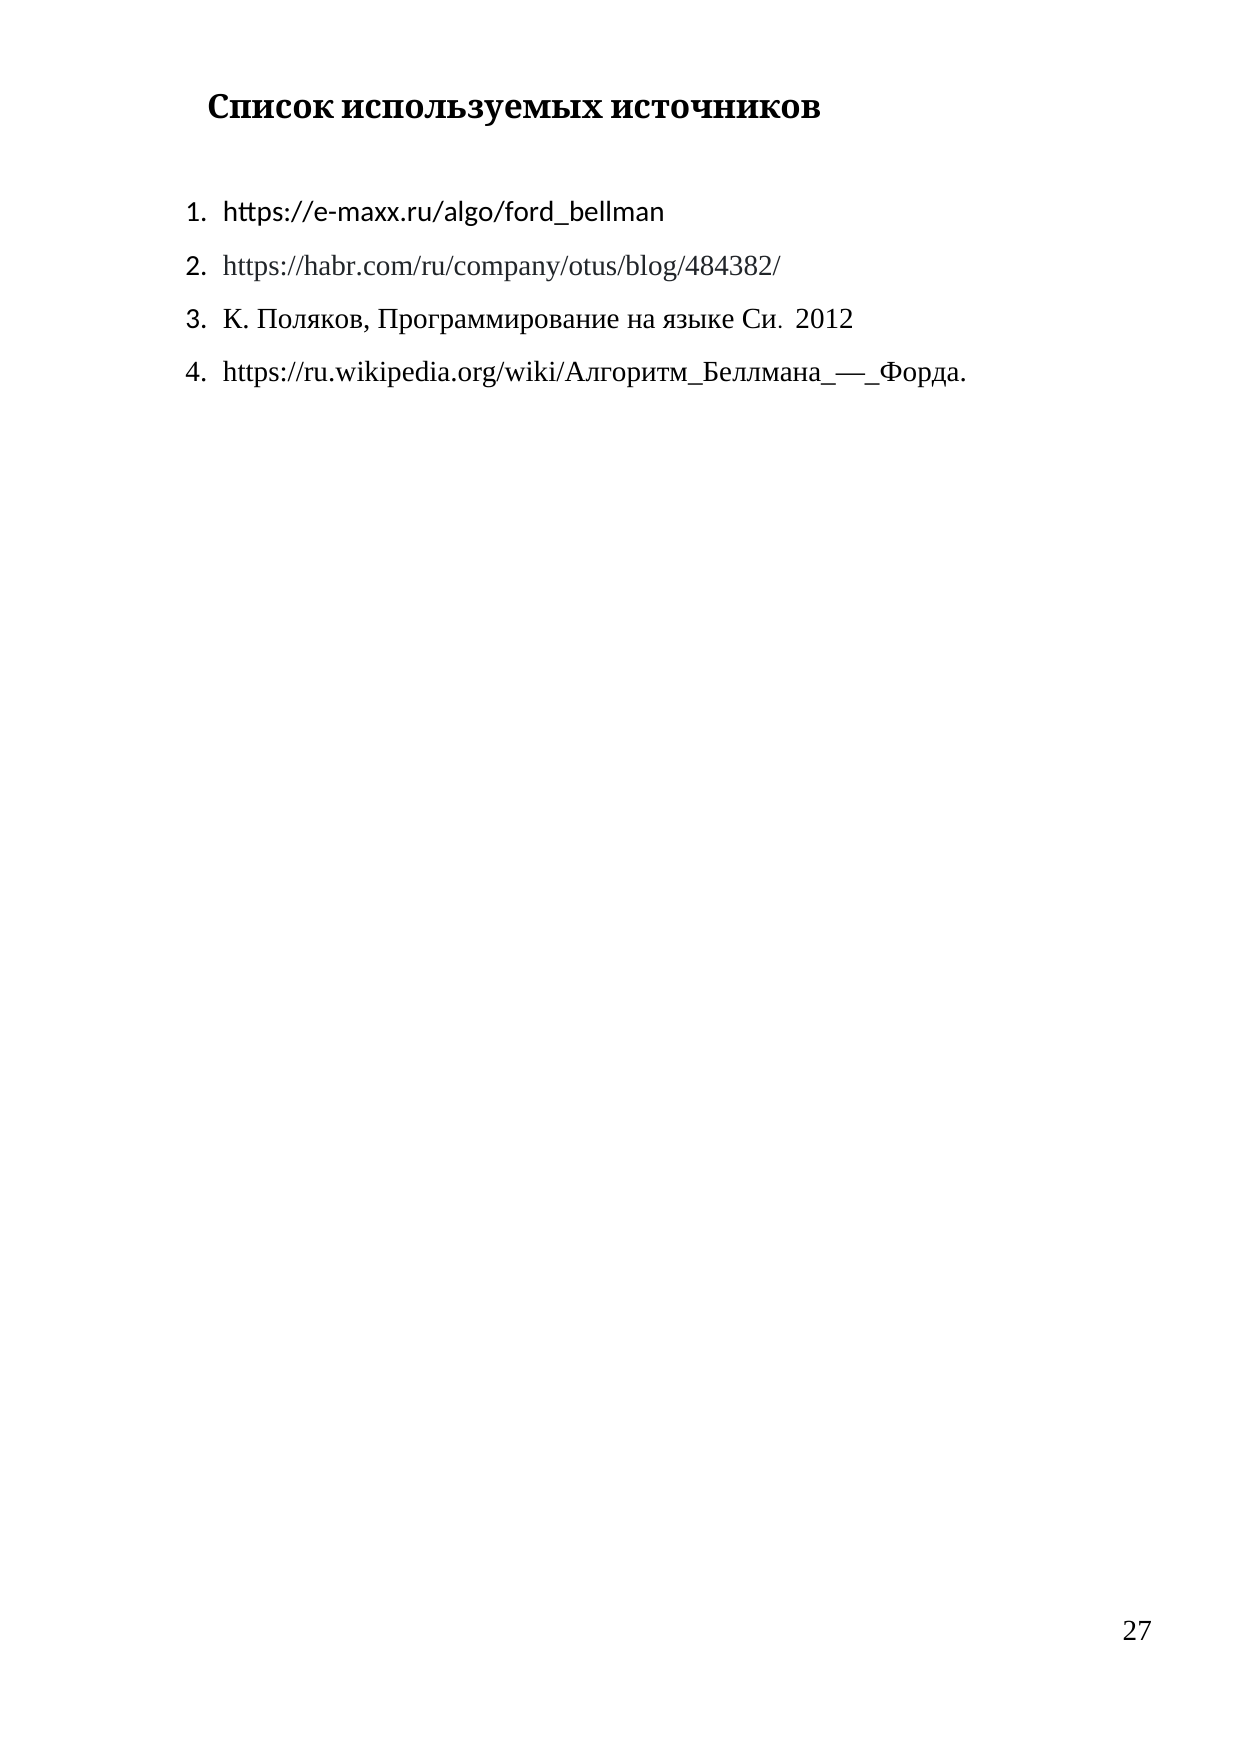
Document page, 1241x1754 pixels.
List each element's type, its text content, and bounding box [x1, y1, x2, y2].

subtitle Список используемых источников [148, 89, 1152, 127]
list https://habr.com/ru/company/otus/blog/484382/ [185, 247, 1152, 283]
list К. Поляков, Программирование на языке Си. 2012 [185, 300, 1152, 336]
list https://ru.wikipedia.org/wiki/Алгоритм_Беллмана_—_Форда. [185, 354, 1152, 387]
list https://e-maxx.ru/algo/ford_bellman [185, 193, 1152, 229]
